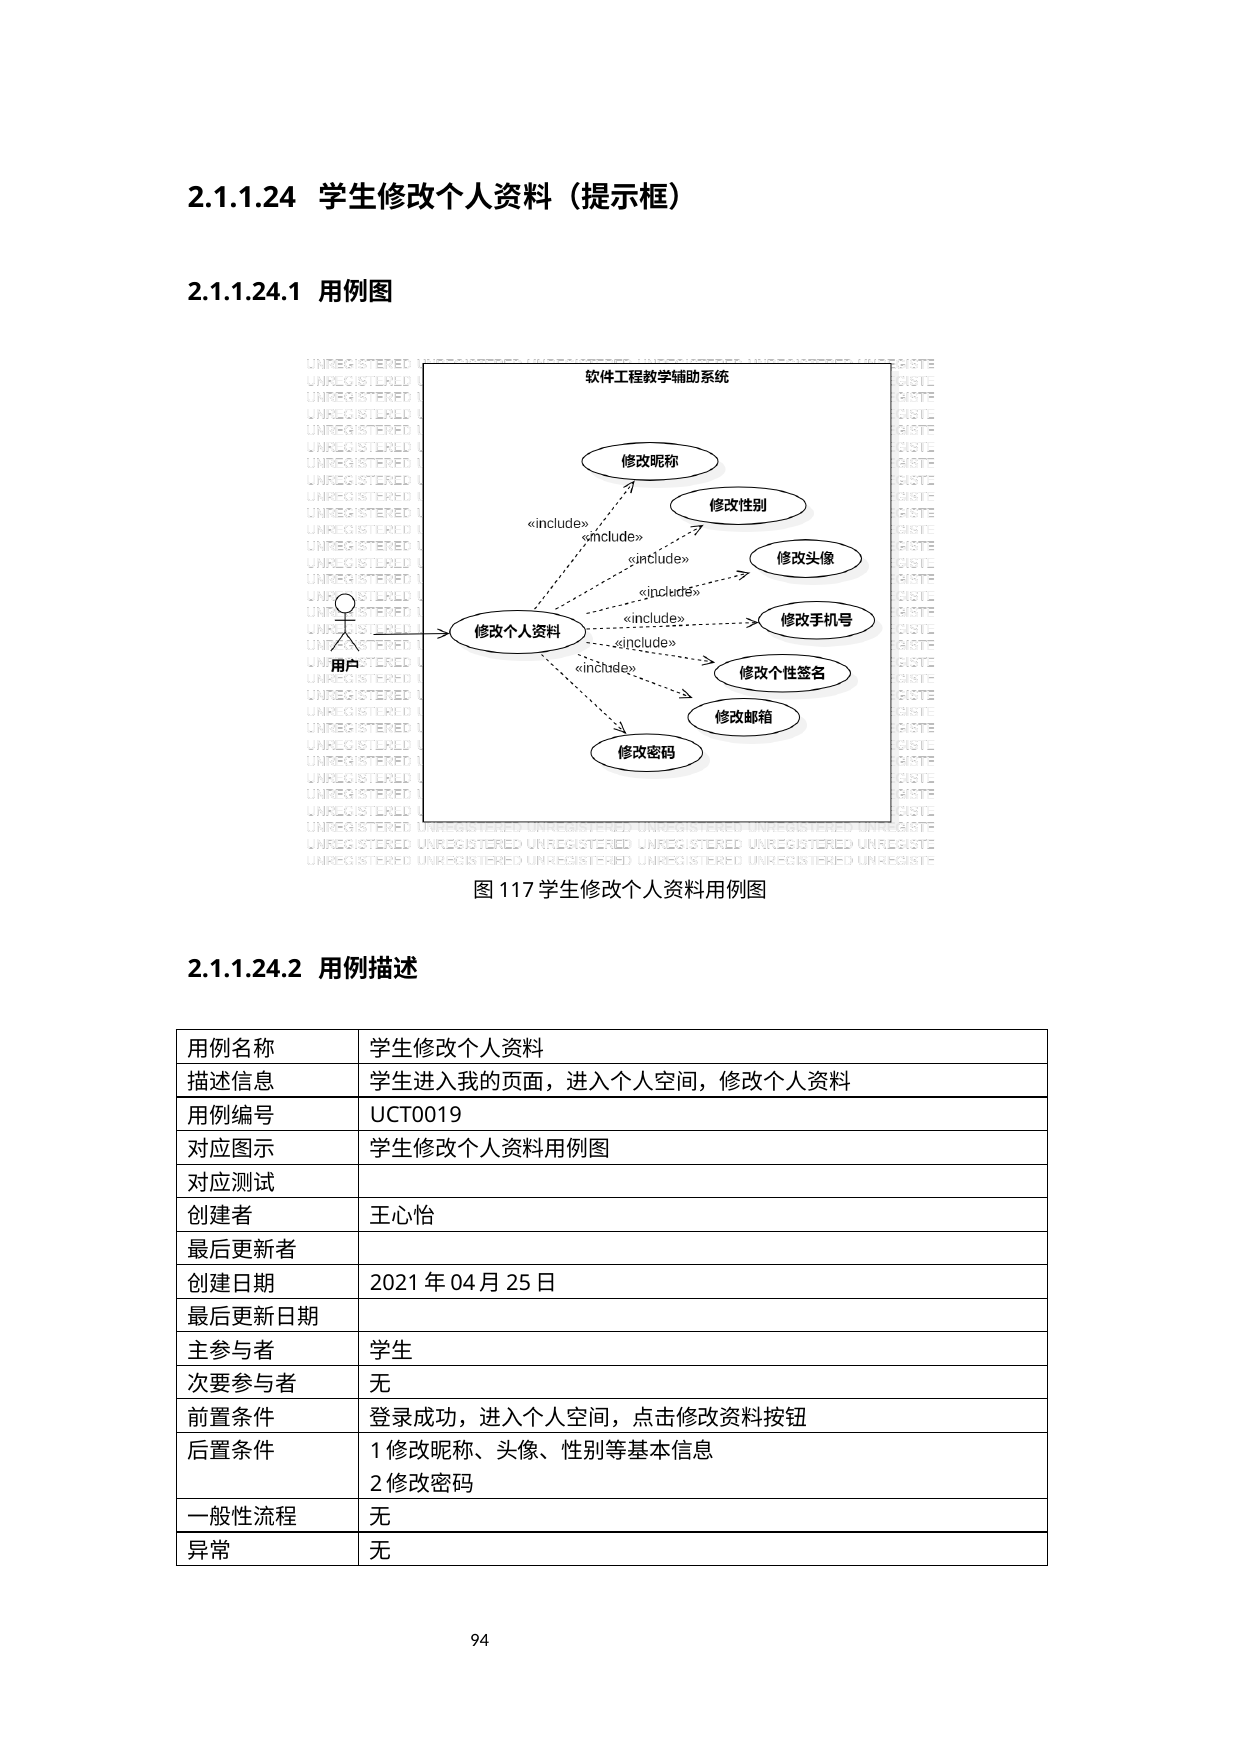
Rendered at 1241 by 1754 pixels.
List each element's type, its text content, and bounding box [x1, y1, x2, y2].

table_cell 用例编号 [177, 1098, 358, 1130]
table_cell 对应图示 [177, 1131, 358, 1163]
table_cell 异常 [177, 1533, 358, 1565]
table_cell 王心怡 [359, 1198, 1047, 1231]
table_cell 1修改昵称、头像、性别等基本信息 2修改密码 [359, 1433, 1047, 1498]
table_cell UCT0019 [359, 1098, 1047, 1130]
table_cell 2021年04月25日 [359, 1265, 1047, 1298]
text 图 117学生修改个人资料用例图 [187, 872, 1053, 905]
table_cell 最后更新日期 [177, 1299, 358, 1331]
table_cell 登录成功，进入个人空间，点击修改资料按钮 [359, 1399, 1047, 1432]
table_cell [359, 1165, 1047, 1197]
table_cell 前置条件 [177, 1399, 358, 1432]
table_header 学生修改个人资料 [359, 1030, 1047, 1063]
table_cell 最后更新者 [177, 1232, 358, 1264]
table_cell 对应测试 [177, 1165, 358, 1197]
table_cell 无 [359, 1366, 1047, 1398]
table_cell 无 [359, 1499, 1047, 1531]
subtitle 学生修改个人资料（提示框） [187, 162, 1053, 227]
subtitle 用例描述 [187, 934, 1053, 999]
table_cell [359, 1232, 1047, 1264]
picture [306, 352, 935, 866]
table_cell 次要参与者 [177, 1366, 358, 1398]
table_cell 后置条件 [177, 1433, 358, 1498]
table_header 用例名称 [177, 1030, 358, 1063]
table_cell 学生进入我的页面，进入个人空间，修改个人资料 [359, 1064, 1047, 1096]
table_cell 学生修改个人资料用例图 [359, 1131, 1047, 1163]
table_cell [359, 1299, 1047, 1331]
subtitle 用例图 [187, 257, 1053, 322]
table_cell 无 [359, 1533, 1047, 1565]
table_cell 主参与者 [177, 1332, 358, 1365]
table_cell 创建者 [177, 1198, 358, 1231]
table_cell 一般性流程 [177, 1499, 358, 1531]
table_cell 描述信息 [177, 1064, 358, 1096]
table_cell 创建日期 [177, 1265, 358, 1298]
table_cell 学生 [359, 1332, 1047, 1365]
